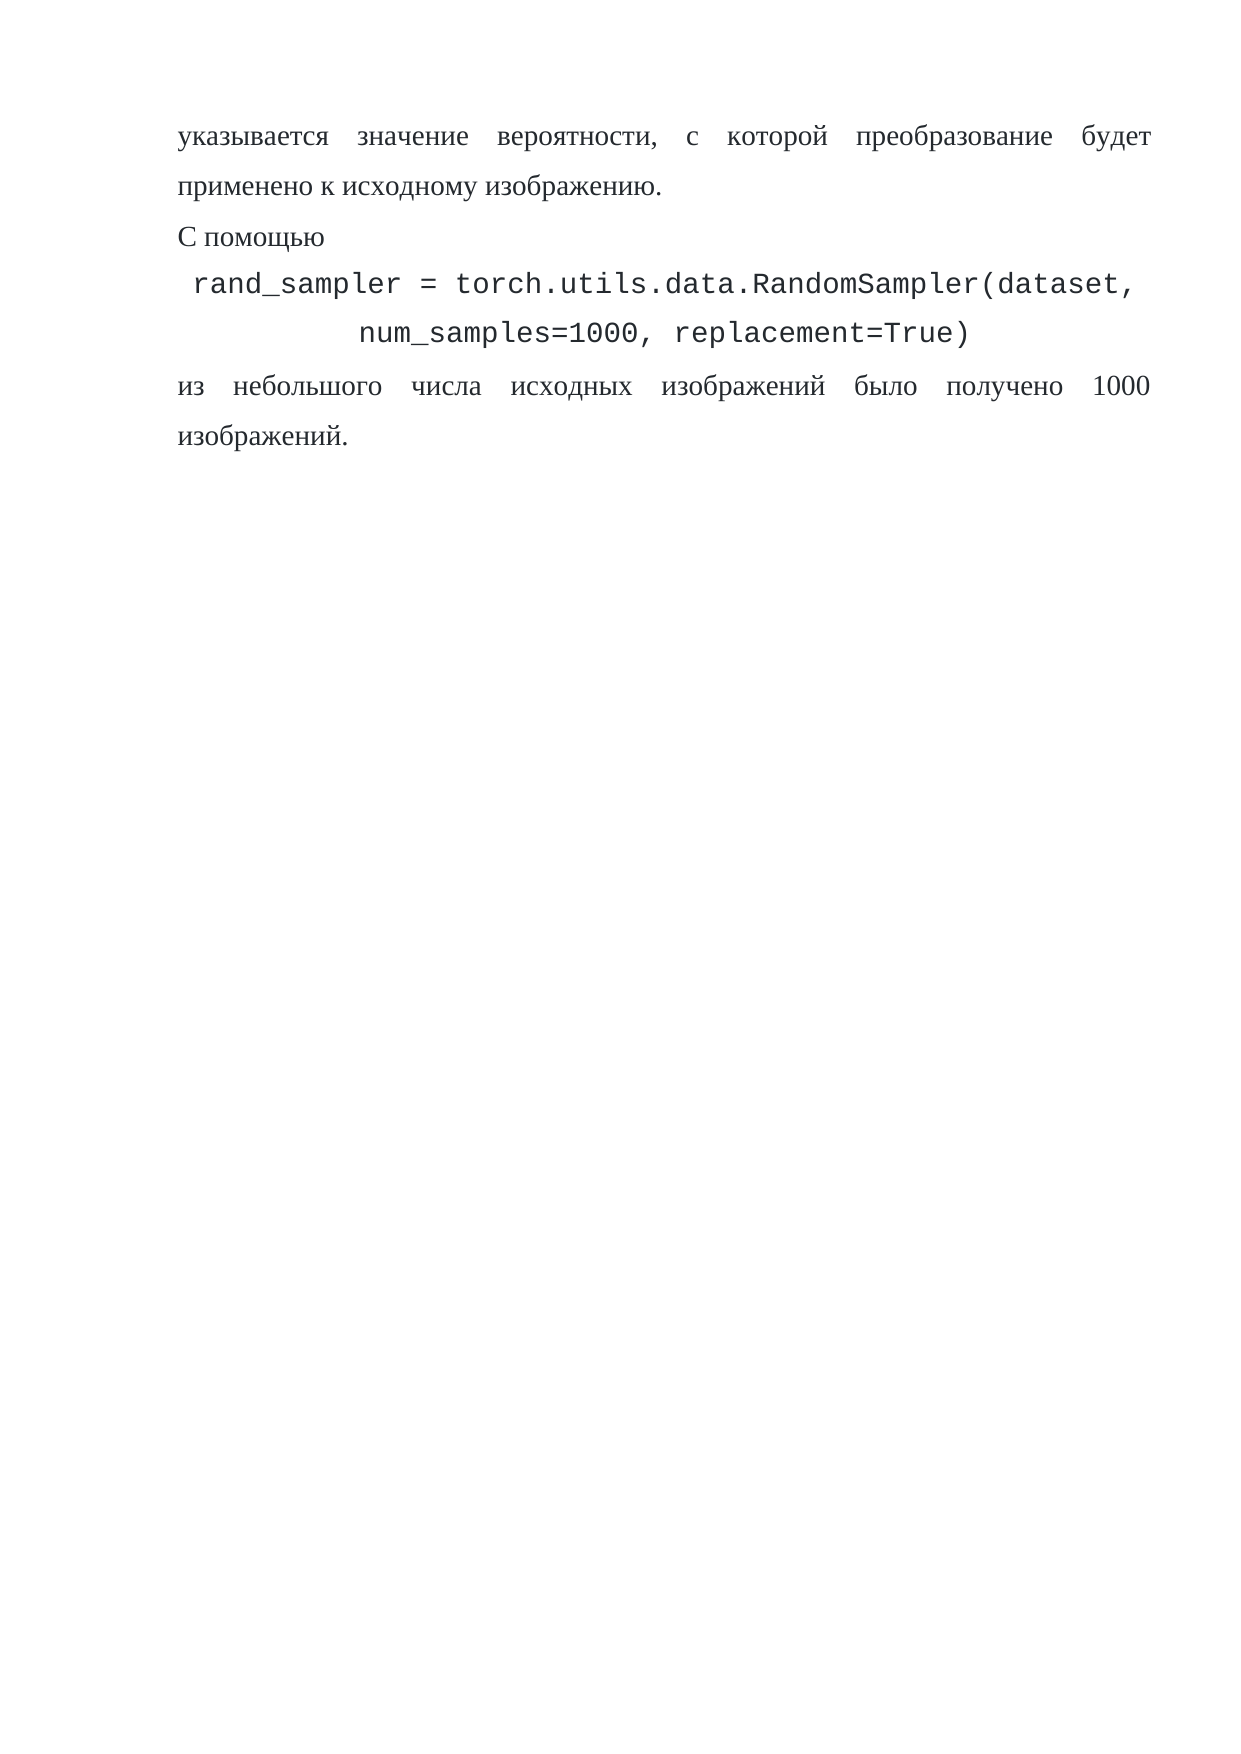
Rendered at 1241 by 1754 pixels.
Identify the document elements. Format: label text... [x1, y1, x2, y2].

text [177, 118, 1152, 202]
text rand_sampler = torch.utils.data.RandomSampler(dataset, num_samples=1000, replacement=True) [177, 269, 1152, 352]
text С помощью [177, 219, 1152, 252]
text из небольшого числа исходных изображений было получено 1000 изображений. [177, 368, 1152, 452]
